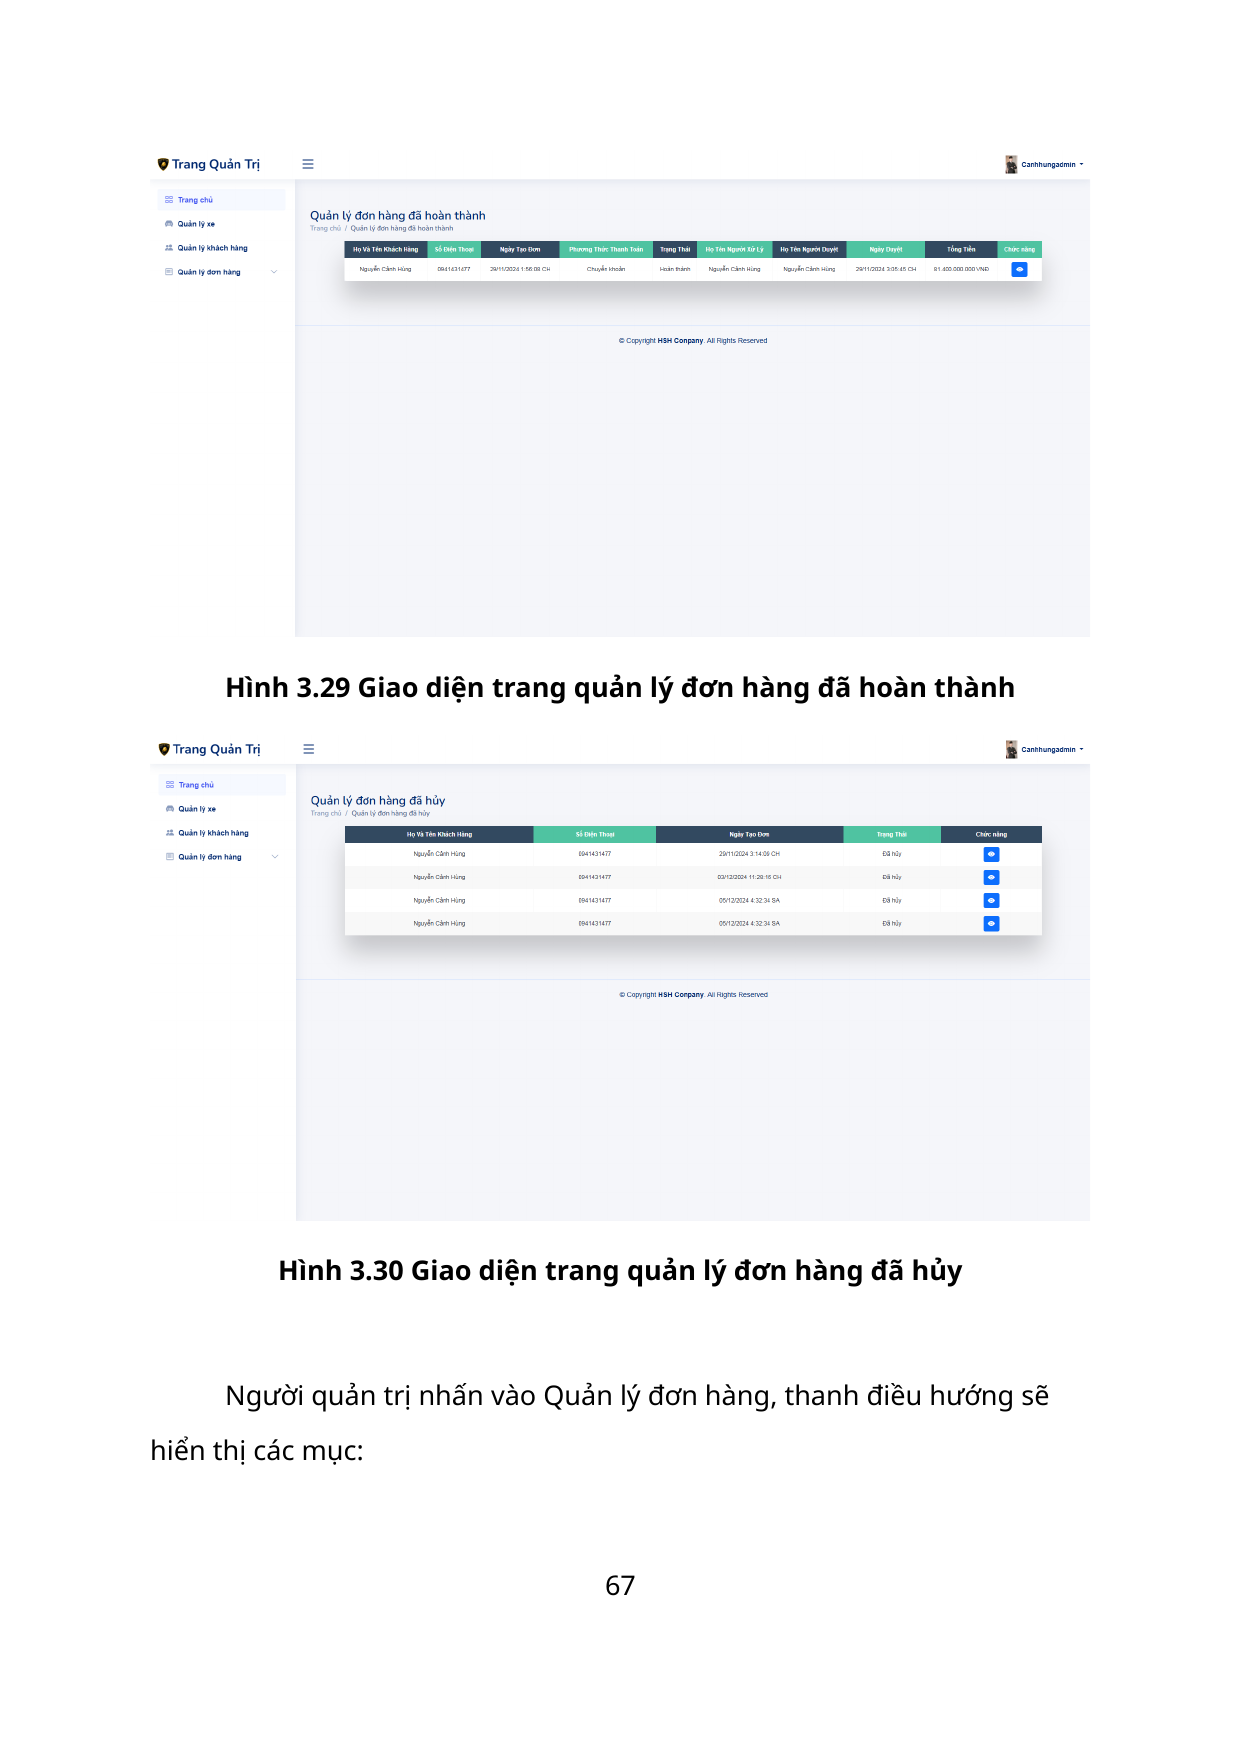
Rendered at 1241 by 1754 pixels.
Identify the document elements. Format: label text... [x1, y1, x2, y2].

text Hình 3.29 Giao diện trang quản lý đơn hàng đã hoàn thành [150, 668, 1090, 705]
text Hình 3.30 Giao diện trang quản lý đơn hàng đã hủy [150, 1252, 1090, 1289]
picture [150, 150, 1091, 637]
text Người quản trị nhấn vào Quản lý đơn hàng, thanh điều hướng sẽ hiển thị các mục: [150, 1376, 1090, 1468]
picture [150, 735, 1091, 1221]
